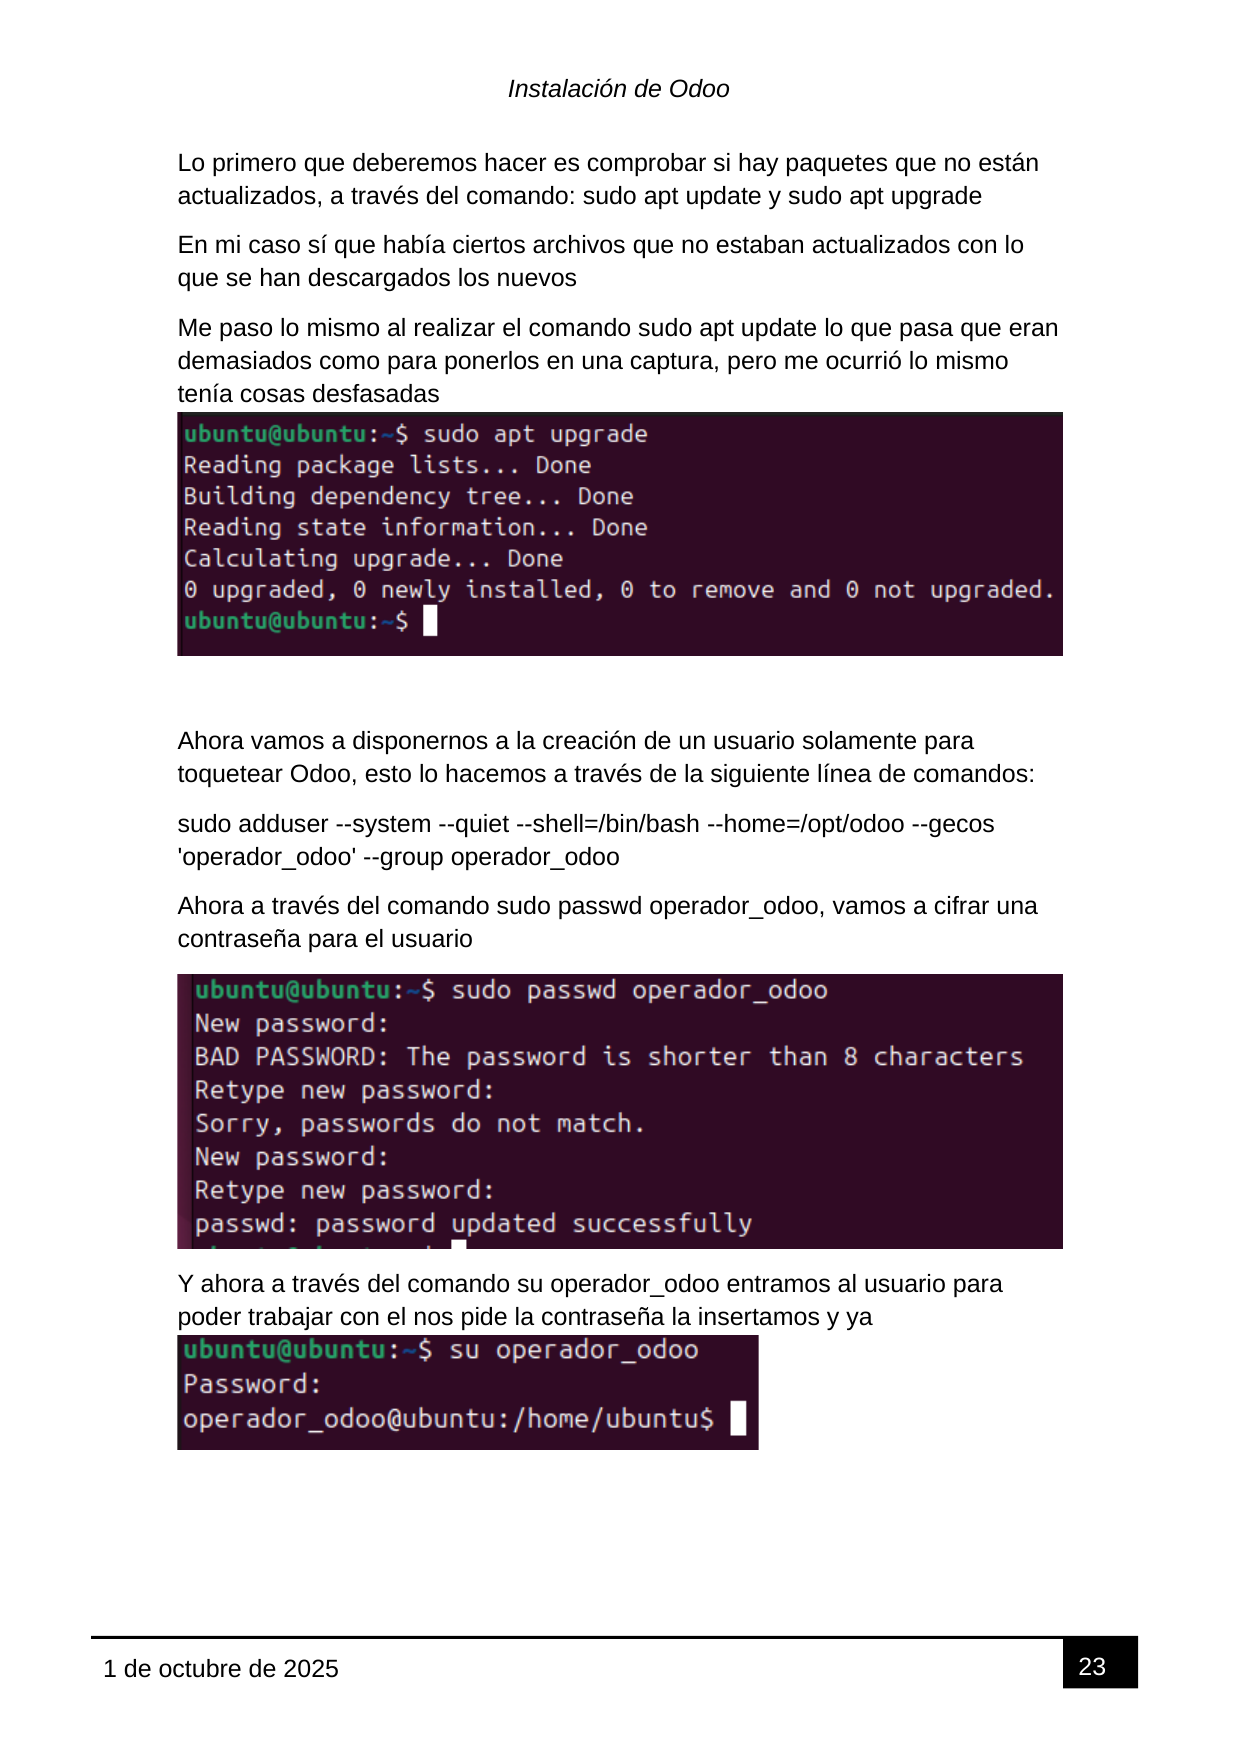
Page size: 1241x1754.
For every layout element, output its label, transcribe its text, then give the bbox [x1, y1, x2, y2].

text Ahora a través del comando sudo passwd operador_odoo, vamos a cifrar una contraseña para el usuario [177, 891, 1063, 953]
text Lo primero que deberemos hacer es comprobar si hay paquetes que no están actualizados, a través del comando: sudo apt update y sudo apt upgrade [177, 148, 1063, 209]
text Me paso lo mismo al realizar el comando sudo apt update lo que pasa que eran demasiados como para ponerlos en una captura, pero me ocurrió lo mismo tenía cosas desfasadas [177, 313, 1063, 412]
text En mi caso sí que había ciertos archivos que no estaban actualizados con lo que se han descargados los nuevos [177, 230, 1063, 292]
picture [177, 974, 1063, 1249]
text Ahora vamos a disponernos a la creación de un usuario solamente para toquetear Odoo, esto lo hacemos a través de la siguiente línea de comandos: [177, 726, 1063, 788]
picture [177, 412, 1063, 656]
text sudo adduser --system --quiet --shell=/bin/bash --home=/opt/odoo --gecos 'operador_odoo' --group operador_odoo [177, 809, 1063, 870]
picture [177, 1335, 759, 1450]
